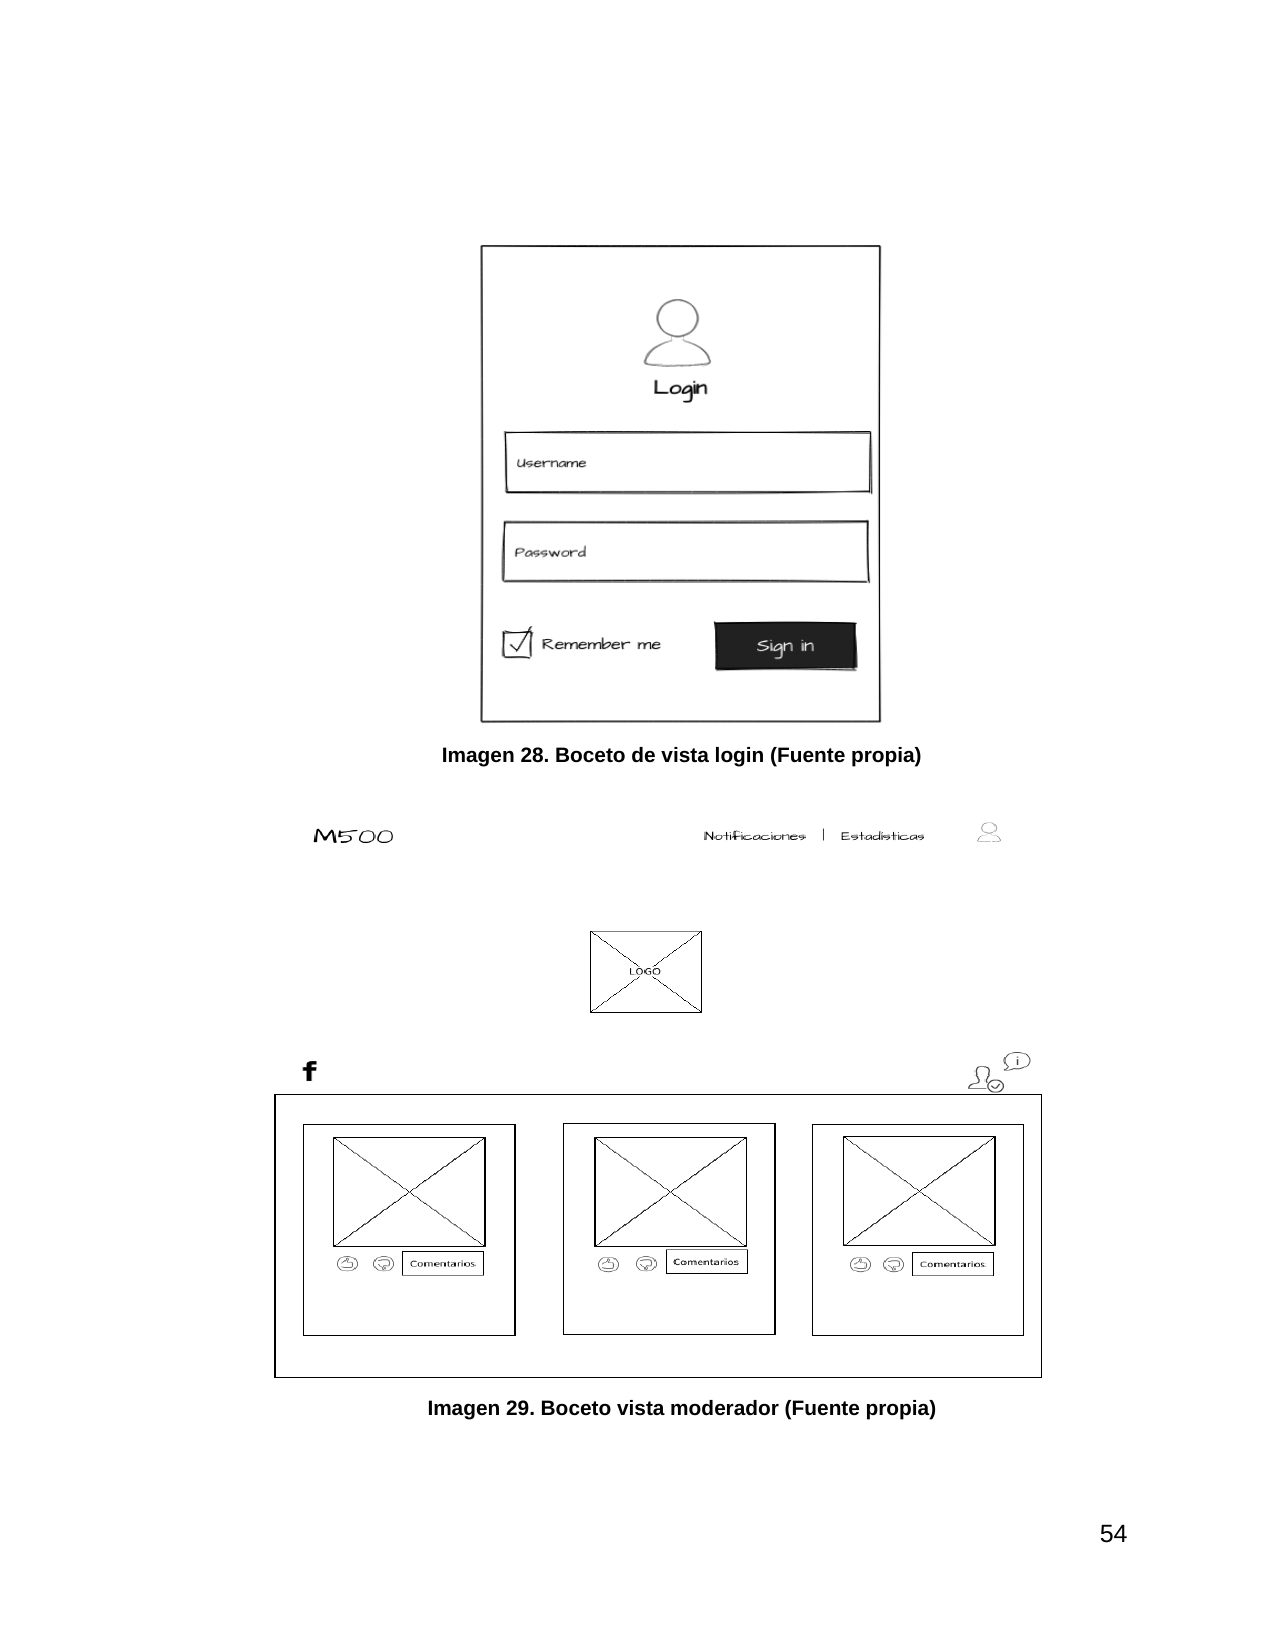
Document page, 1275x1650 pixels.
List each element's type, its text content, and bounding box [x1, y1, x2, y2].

picture [476, 236, 888, 729]
text Imagen 29. Boceto vista moderador (Fuente propia) [236, 1396, 1127, 1420]
picture [236, 814, 1126, 1382]
text Imagen 28. Boceto de vista login (Fuente propia) [236, 743, 1127, 767]
